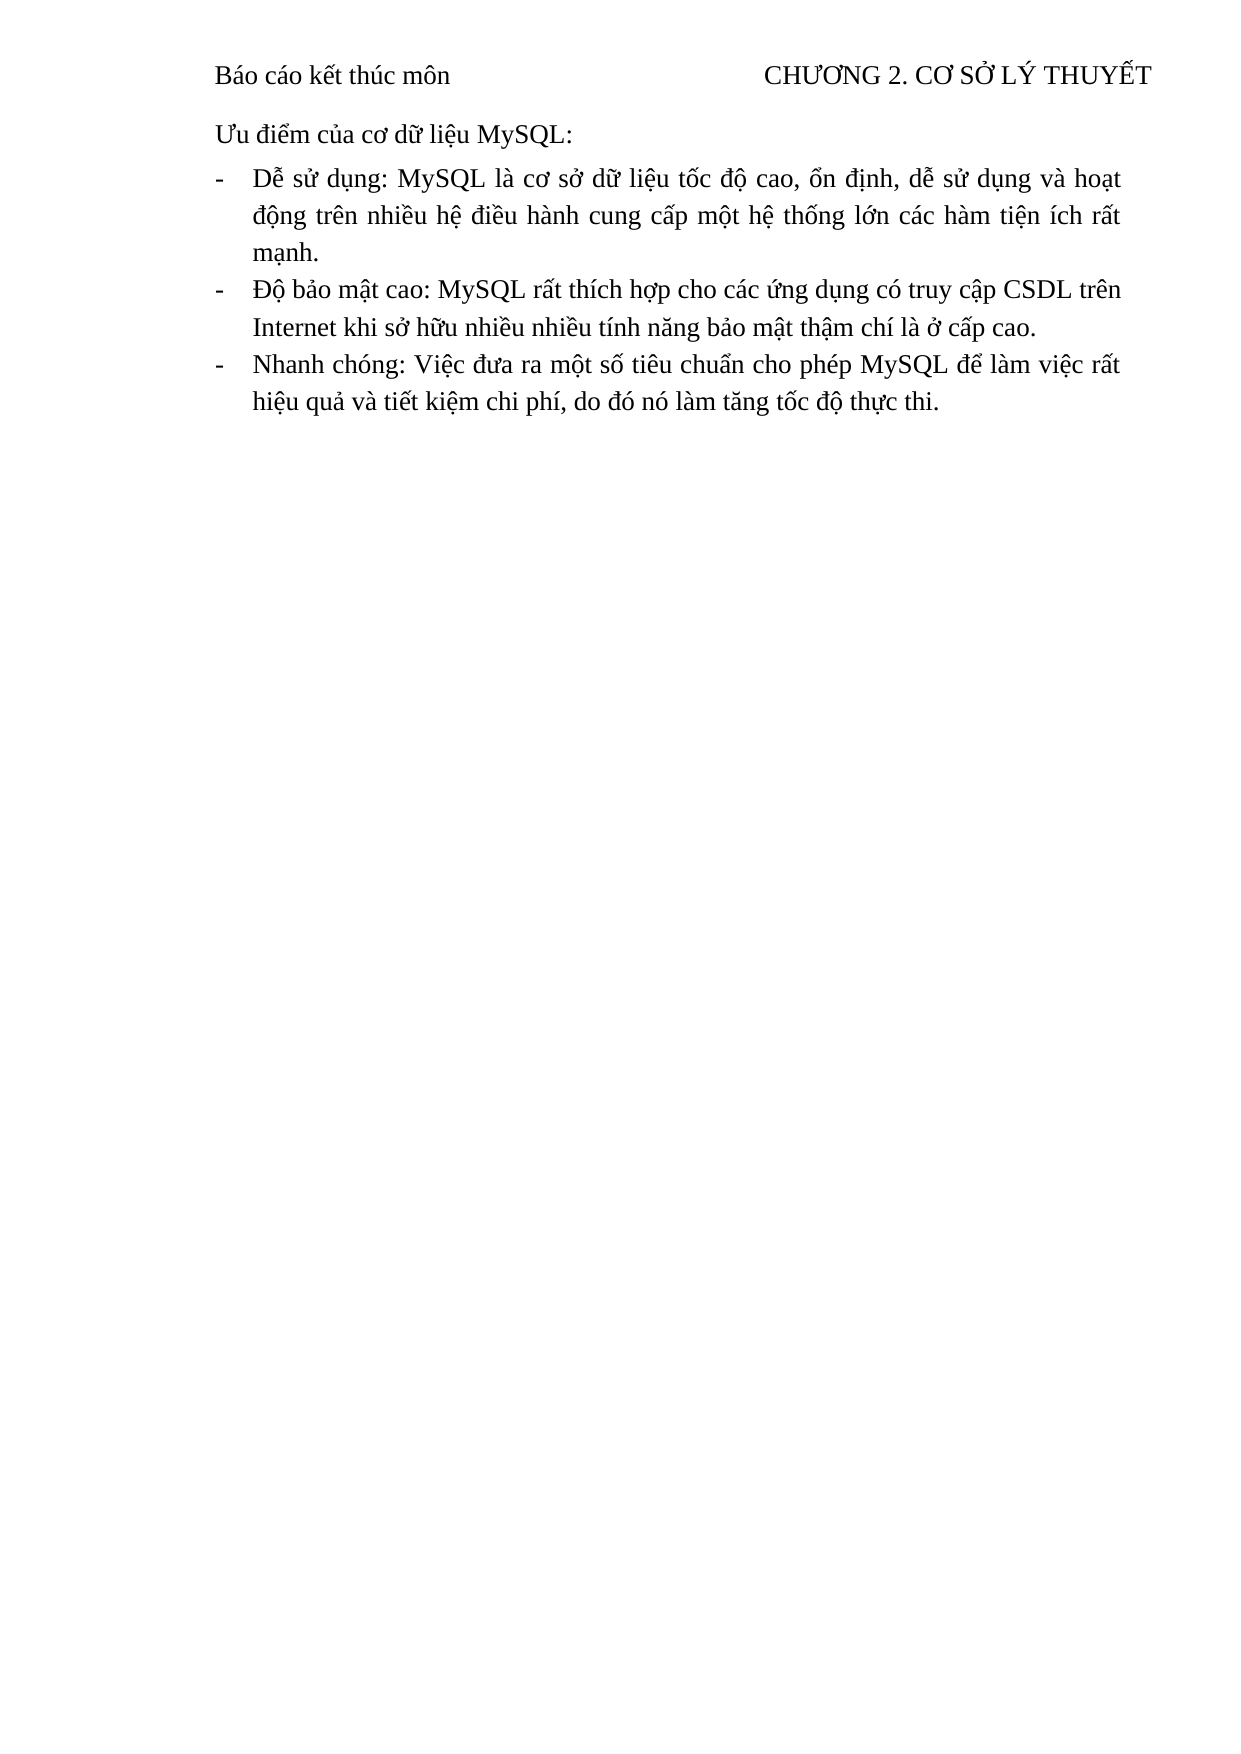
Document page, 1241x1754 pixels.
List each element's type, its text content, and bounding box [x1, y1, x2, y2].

list Độ bảo mật cao: MySQL rất thích hợp cho các ứng dụng có truy cập CSDL trên Internet khi sở hữu nhiều nhiều tính năng bảo mật thậm chí là ở cấp cao. [215, 273, 1122, 342]
text Ưu điểm của cơ dữ liệu MySQL: [177, 118, 1122, 149]
list Nhanh chóng: Việc đưa ra một số tiêu chuẩn cho phép MySQL để làm việc rất hiệu quả và tiết kiệm chi phí, do đó nó làm tăng tốc độ thực thi. [215, 348, 1122, 417]
list Dễ sử dụng: MySQL là cơ sở dữ liệu tốc độ cao, ổn định, dễ sử dụng và hoạt động trên nhiều hệ điều hành cung cấp một hệ thống lớn các hàm tiện ích rất mạnh. [215, 162, 1122, 267]
